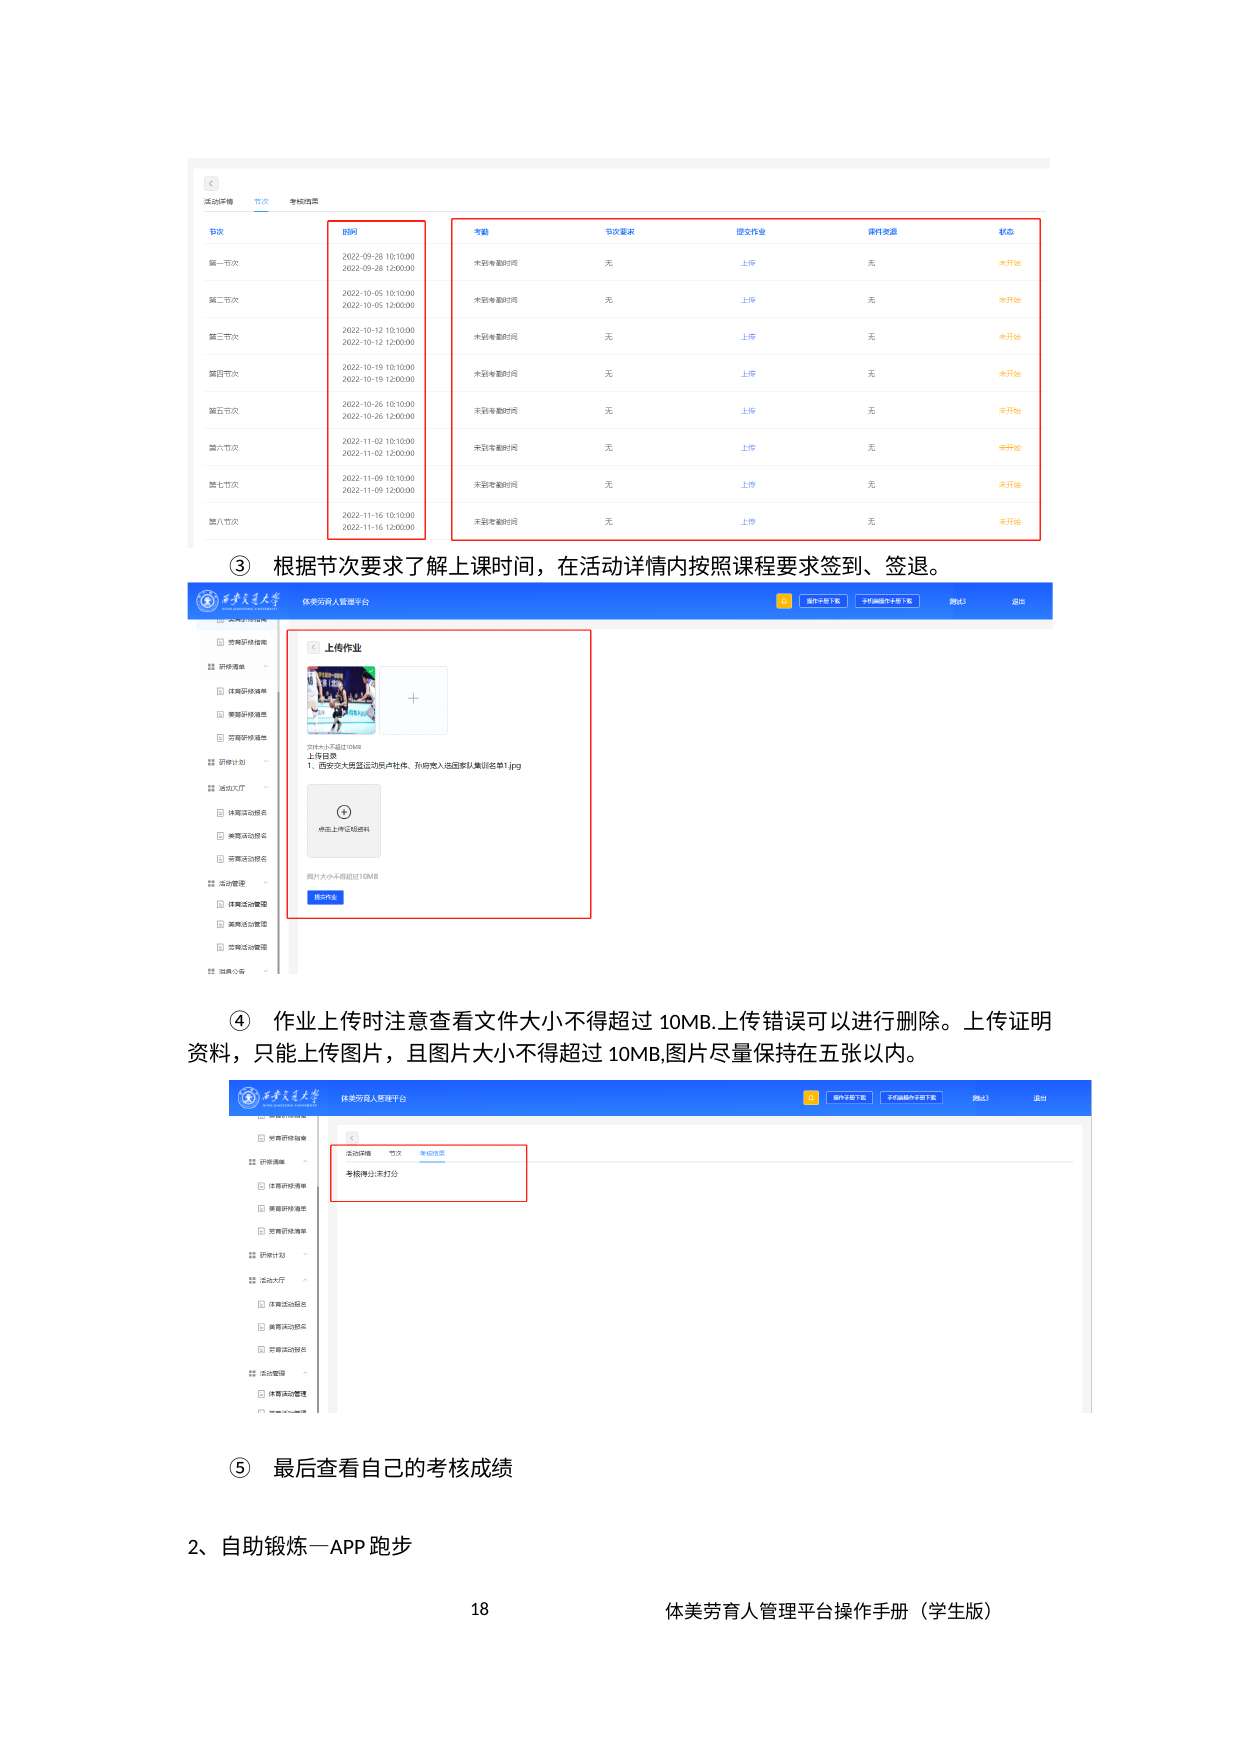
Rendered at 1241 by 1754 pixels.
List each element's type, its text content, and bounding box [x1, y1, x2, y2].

picture [229, 1080, 1092, 1413]
list 最后查看自己的考核成绩 [187, 1451, 1053, 1483]
picture [187, 580, 1053, 974]
list 作业上传时注意查看文件大小不得超过10MB.上传错误可以进行删除。上传证明资料，只能上传图片，且图片大小不得超过10MB,图片尽量保持在五张以内。 [187, 1003, 1053, 1068]
list 根据节次要求了解上课时间，在活动详情内按照课程要求签到、签退。 [187, 548, 1053, 580]
list 自助锻炼—APP跑步 [187, 1528, 1053, 1561]
picture [187, 158, 1051, 548]
